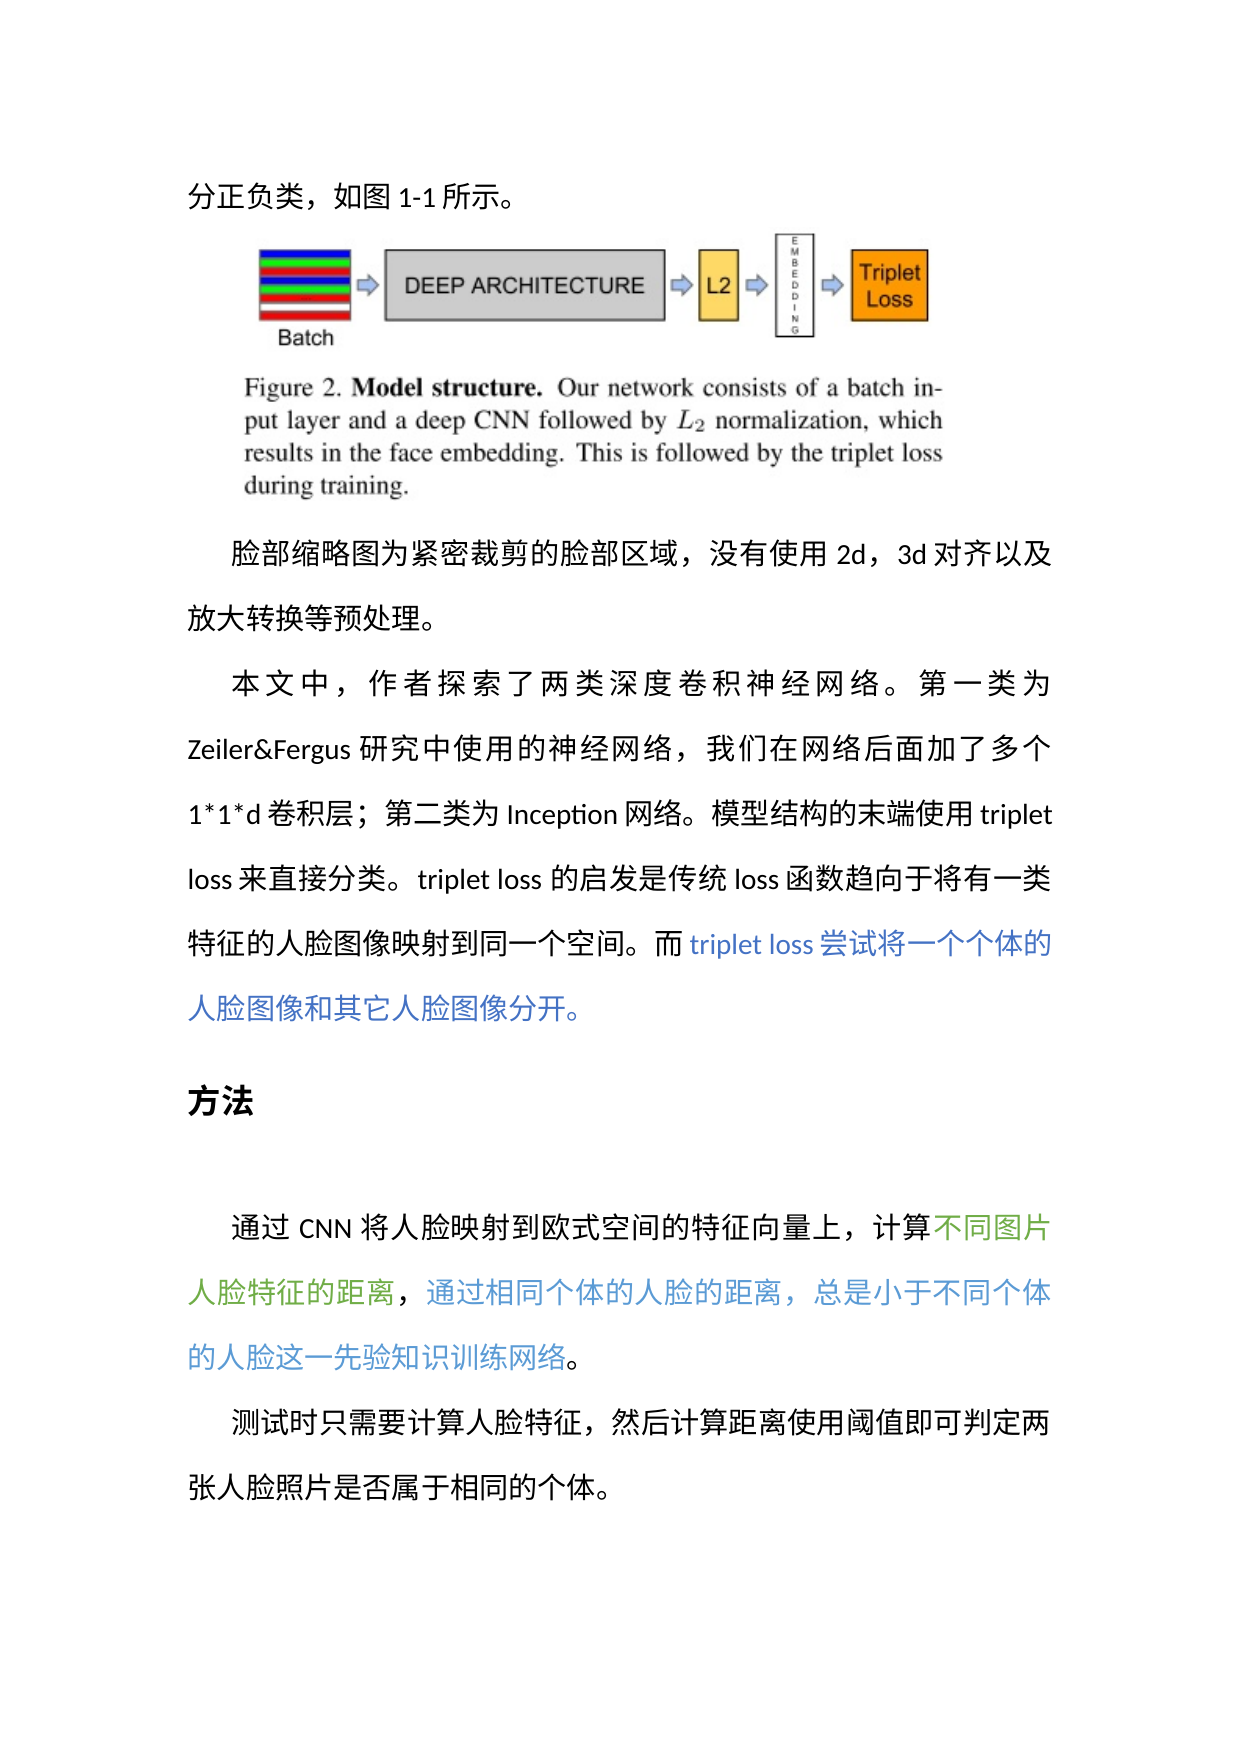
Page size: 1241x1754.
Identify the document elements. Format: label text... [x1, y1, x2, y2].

text 本文中，作者探索了两类深度卷积神经网络。第一类为Zeiler&Fergus研究中使用的神经网络，我们在网络后面加了多个1*1*d卷积层；第二类为Inception网络。模型结构的末端使用triplet loss来直接分类。triplet loss 的启发是传统loss函数趋向于将有一类特征的人脸图像映射到同一个空间。而triplet loss尝试将一个个体的人脸图像和其它人脸图像分开。 [187, 649, 1053, 1039]
text 测试时只需要计算人脸特征，然后计算距离使用阈值即可判定两张人脸照片是否属于相同的个体。 [187, 1388, 1053, 1518]
text 通过 CNN 将人脸映射到欧式空间的特征向量上，计算不同图片人脸特征的距离，通过相同个体的人脸的距离，总是小于不同个体的人脸这一先验知识训练网络。 [187, 1193, 1053, 1388]
text 脸部缩略图为紧密裁剪的脸部区域，没有使用2d，3d对齐以及放大转换等预处理。 [187, 519, 1053, 649]
subtitle 方法 [187, 1067, 1053, 1132]
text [187, 162, 1053, 227]
picture [231, 227, 963, 501]
